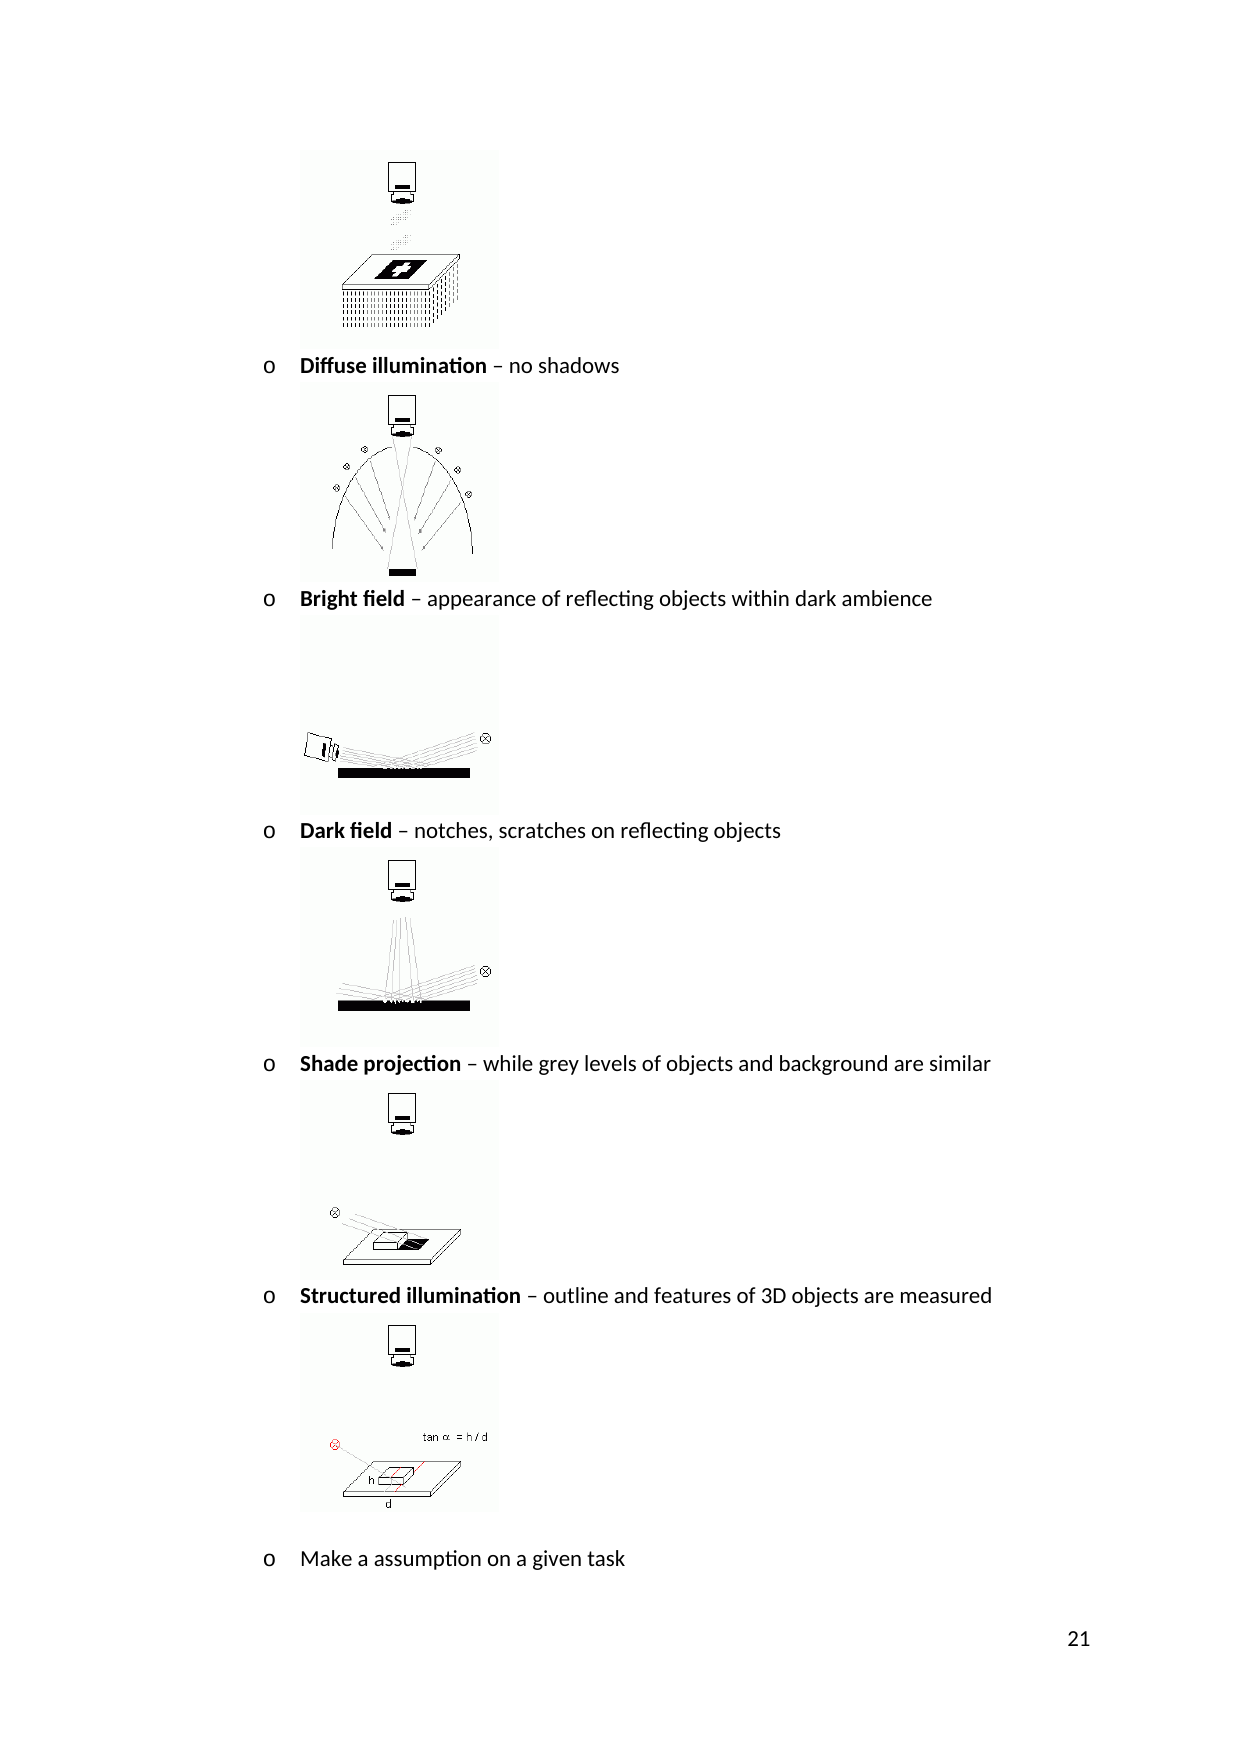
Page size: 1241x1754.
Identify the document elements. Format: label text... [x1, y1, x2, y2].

list Bright field – appearance of reflecting objects within dark ambience [262, 584, 1090, 613]
list Diffuse illumination – no shadows [262, 351, 1090, 380]
list Structured illumination – outline and features of 3D objects are measured [262, 1282, 1090, 1311]
list Make a assumption on a given task [262, 1544, 1090, 1573]
list Dark field – notches, scratches on reflecting objects [262, 816, 1090, 846]
list Shade projection – while grey levels of objects and background are similar [262, 1049, 1090, 1078]
